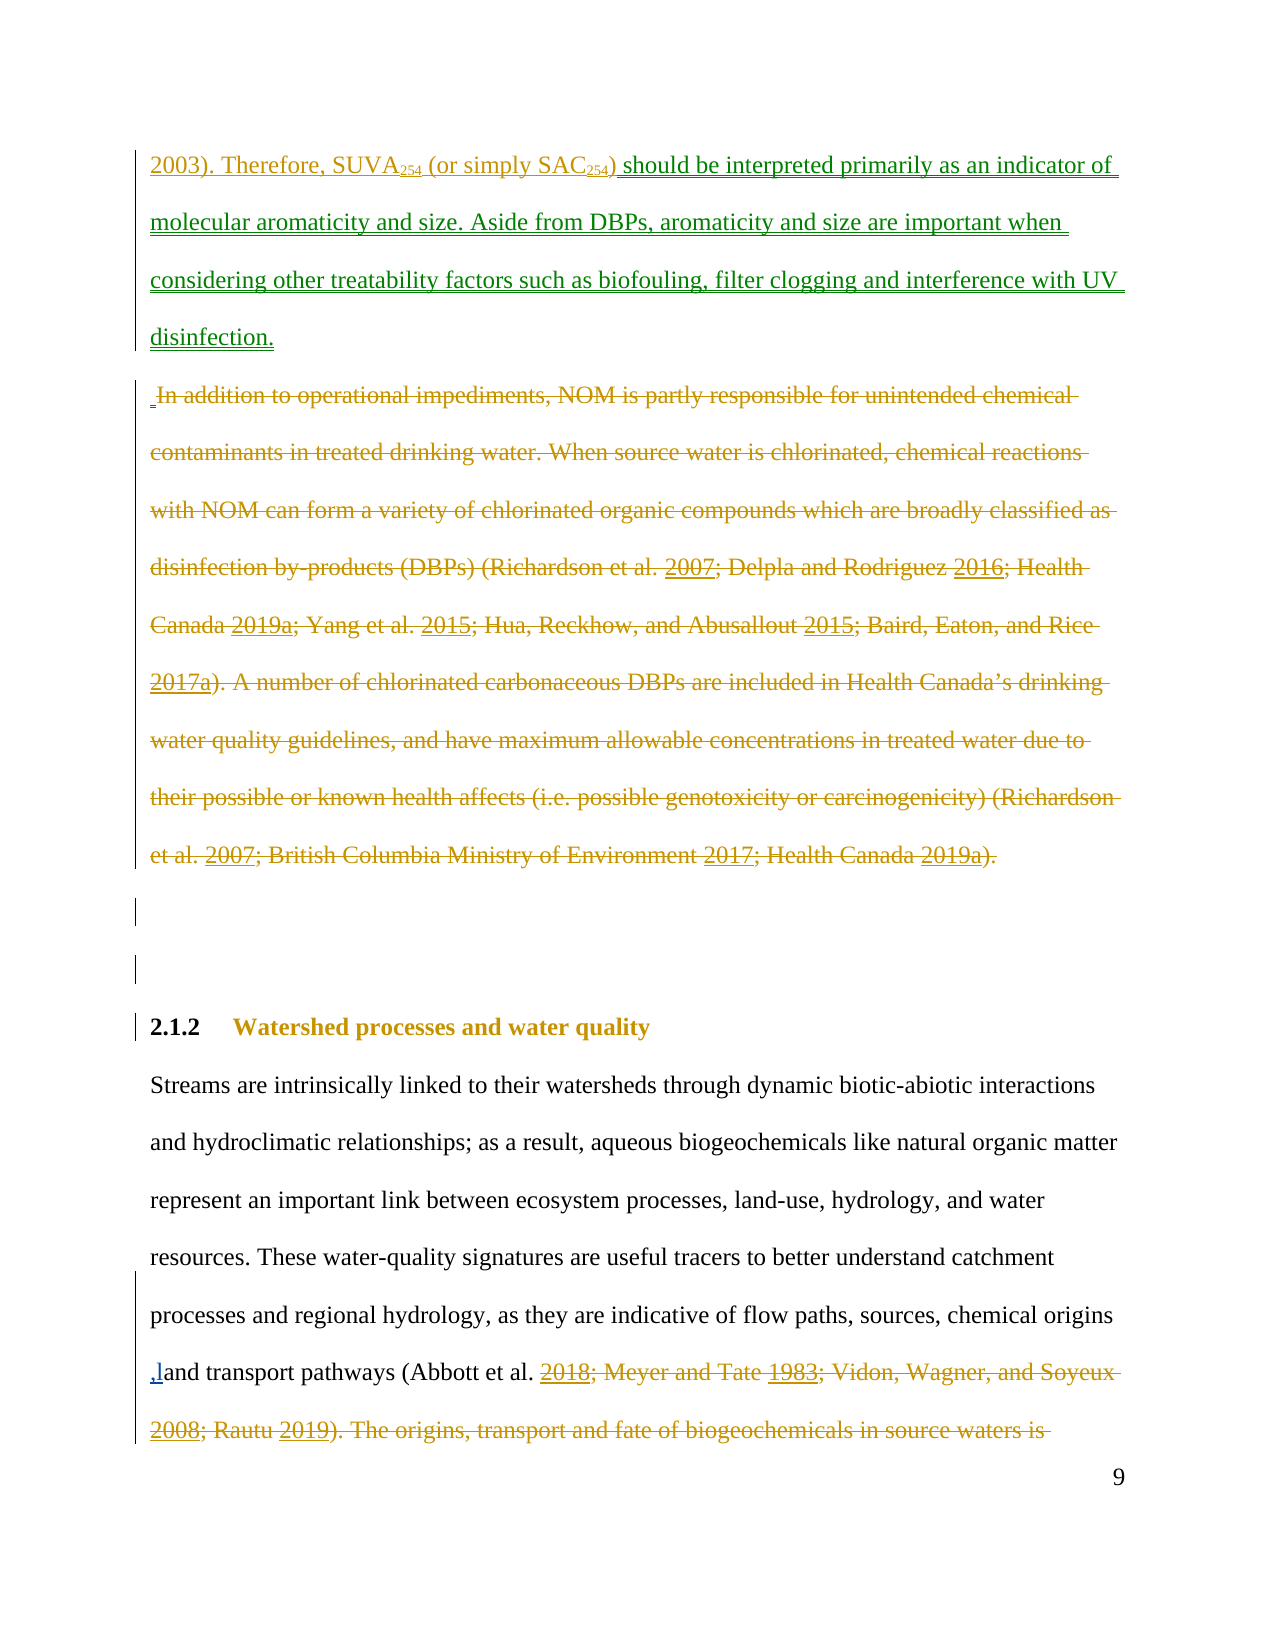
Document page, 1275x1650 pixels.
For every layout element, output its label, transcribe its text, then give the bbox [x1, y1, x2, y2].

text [150, 1070, 1125, 1444]
subtitle Watershed processes and water quality [150, 1012, 1125, 1041]
